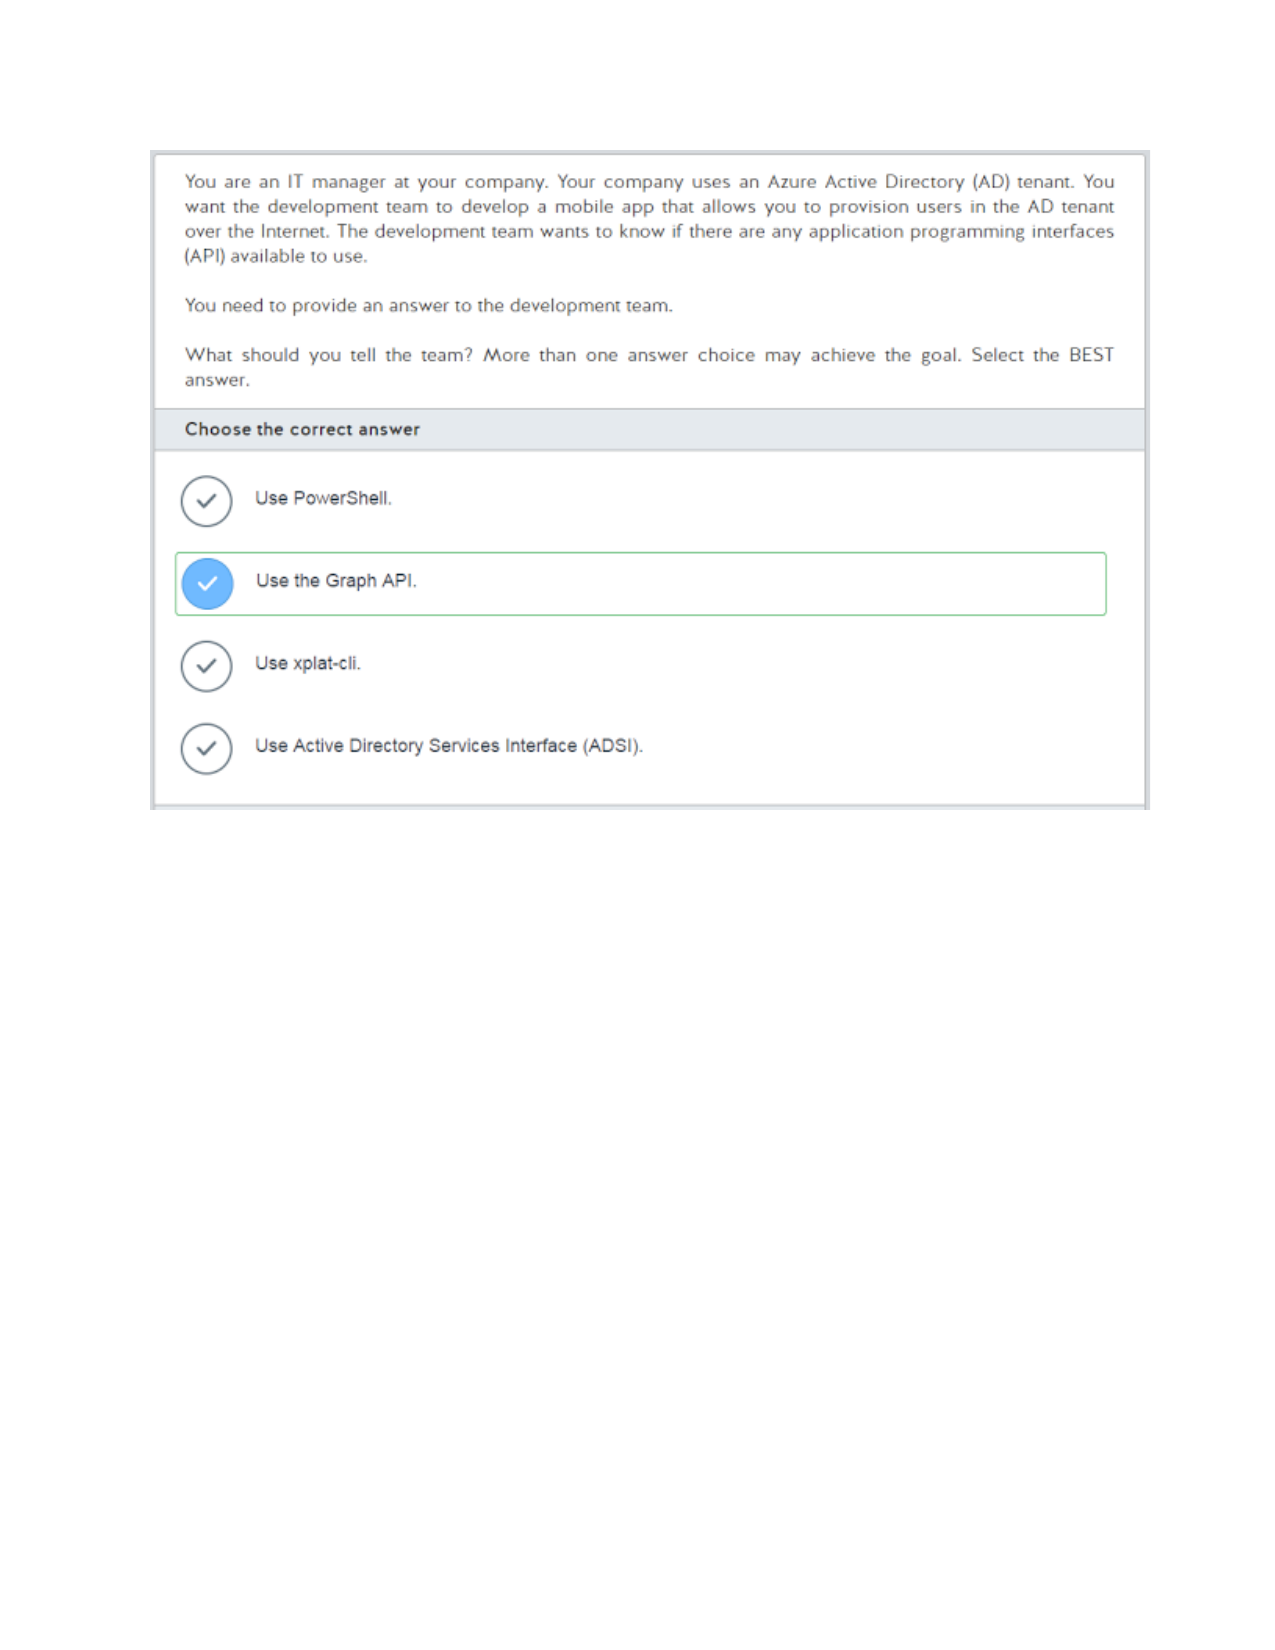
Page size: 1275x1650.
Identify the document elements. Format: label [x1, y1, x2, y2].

picture [150, 150, 1150, 810]
